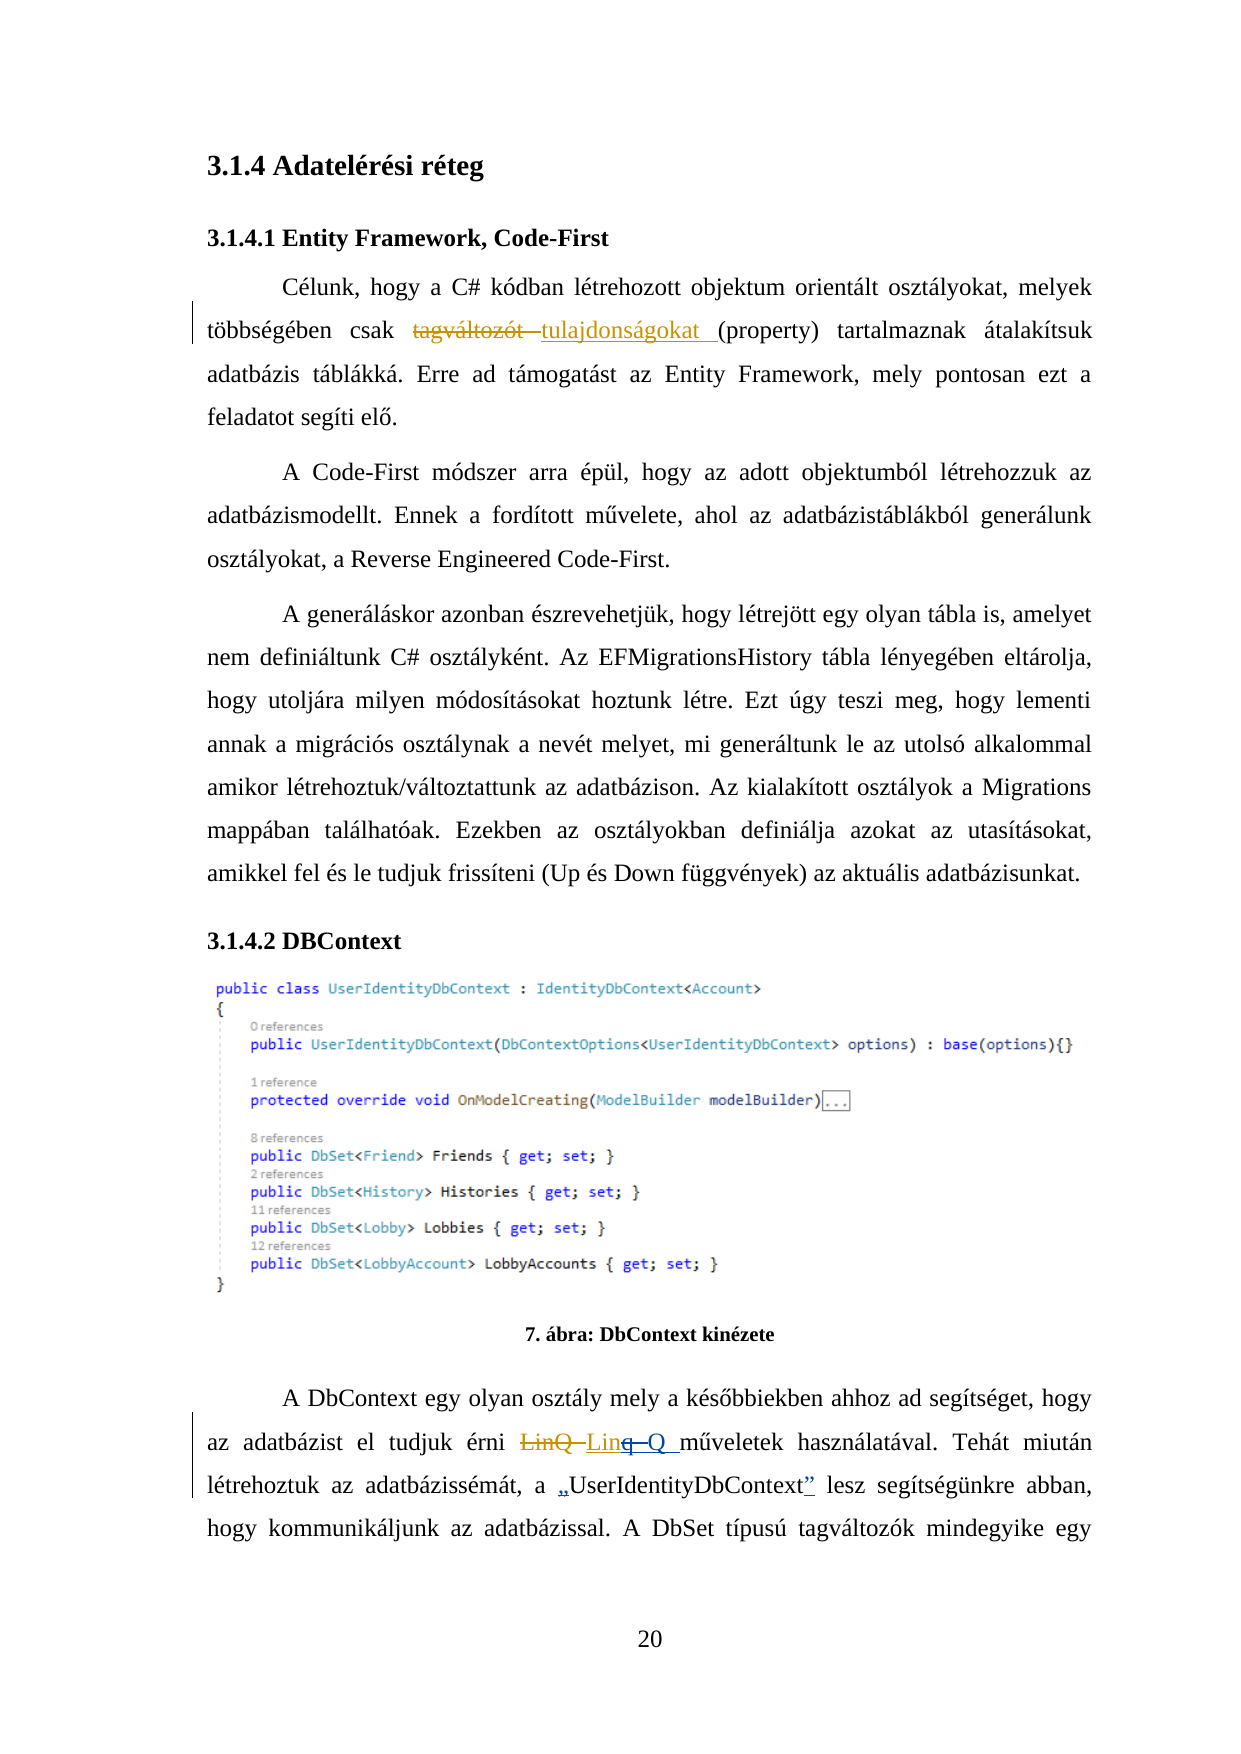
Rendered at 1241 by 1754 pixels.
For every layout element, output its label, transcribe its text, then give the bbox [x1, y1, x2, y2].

text A Code-First módszer arra épül, hogy az adott objektumból létrehozzuk az adatbázismodellt. Ennek a fordított művelete, ahol az adatbázistáblákból generálunk osztályokat, a Reverse Engineered Code-First. [207, 457, 1092, 572]
text Célunk, hogy a C# kódban létrehozott objektum orientált osztályokat, melyek többségében csak (property) tartalmaznak átalakítsuk adatbázis táblákká. Erre ad támogatást az Entity Framework, mely pontosan ezt a feladatot segíti elő. [207, 272, 1092, 431]
picture [206, 975, 1093, 1296]
subtitle Entity Framework, Code-First [207, 223, 1092, 252]
text A generáláskor azonban észrevehetjük, hogy létrejött egy olyan tábla is, amelyet nem definiáltunk C# osztályként. Az EFMigrationsHistory tábla lényegében eltárolja, hogy utoljára milyen módosításokat hoztunk létre. Ezt úgy teszi meg, hogy lementi annak a migrációs osztálynak a nevét melyet, mi generáltunk le az utolsó alkalommal amikor létrehoztuk/változtattunk az adatbázison. Az kialakított osztályok a Migrations mappában találhatóak. Ezekben az osztályokban definiálja azokat az utasításokat, amikkel fel és le tudjuk frissíteni (Up és Down függvények) az aktuális adatbázisunkat. [207, 599, 1092, 887]
subtitle DBContext [207, 926, 1092, 955]
text 7. ábra: DbContext kinézete [207, 1322, 1092, 1346]
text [207, 1383, 1092, 1542]
subtitle Adatelérési réteg [207, 148, 1092, 181]
